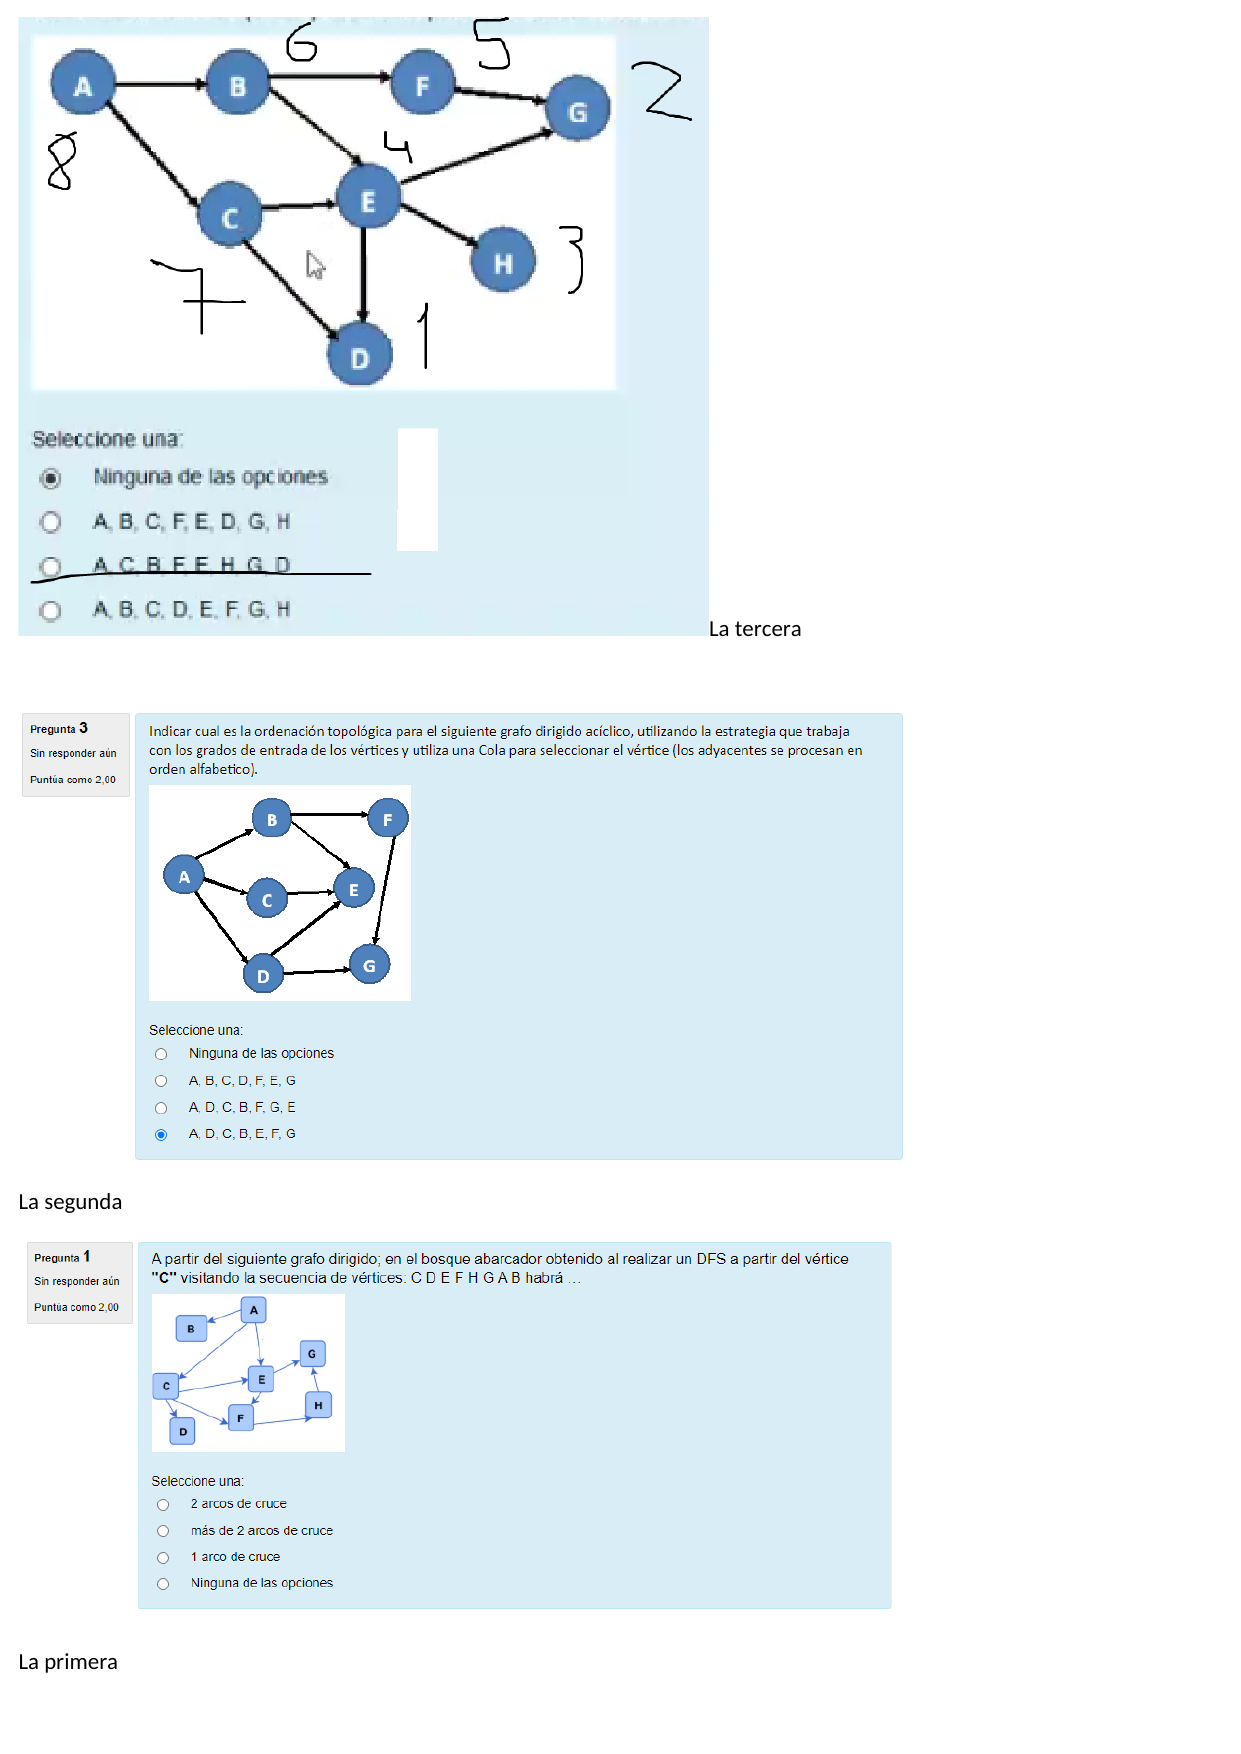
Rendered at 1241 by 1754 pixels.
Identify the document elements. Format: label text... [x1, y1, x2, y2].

picture [18, 707, 905, 1169]
text La segunda [18, 1187, 1222, 1215]
picture [18, 1234, 905, 1629]
picture [18, 17, 709, 636]
text La primera [18, 1647, 1222, 1675]
